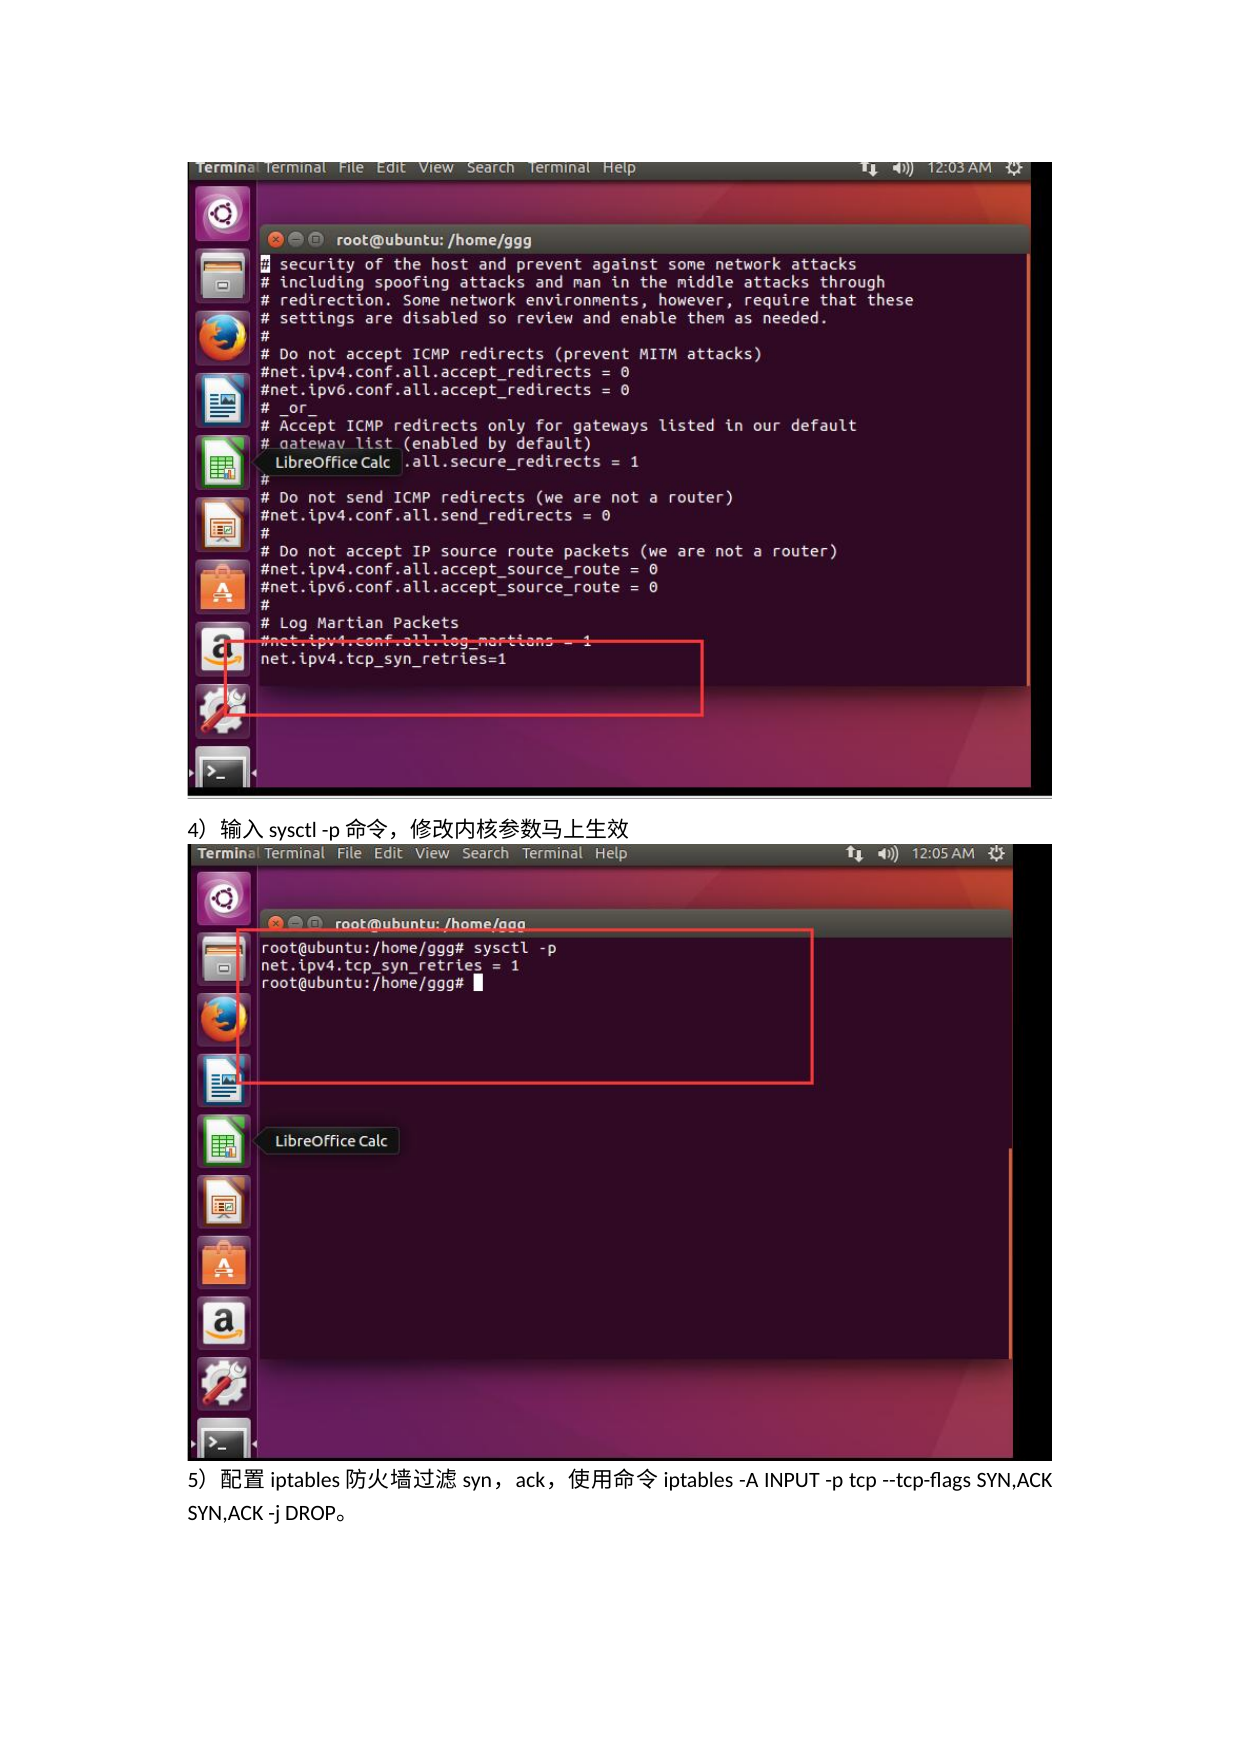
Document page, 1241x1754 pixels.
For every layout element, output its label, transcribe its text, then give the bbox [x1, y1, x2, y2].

picture [187, 844, 1052, 1461]
picture [187, 162, 1052, 800]
list 配置iptables防火墙过滤syn，ack，使用命令iptables -A INPUT -p tcp --tcp-flags SYN,ACK SYN,ACK -j DROP。 [187, 1462, 1053, 1527]
list 输入sysctl -p 命令，修改内核参数马上生效 [187, 812, 1053, 844]
